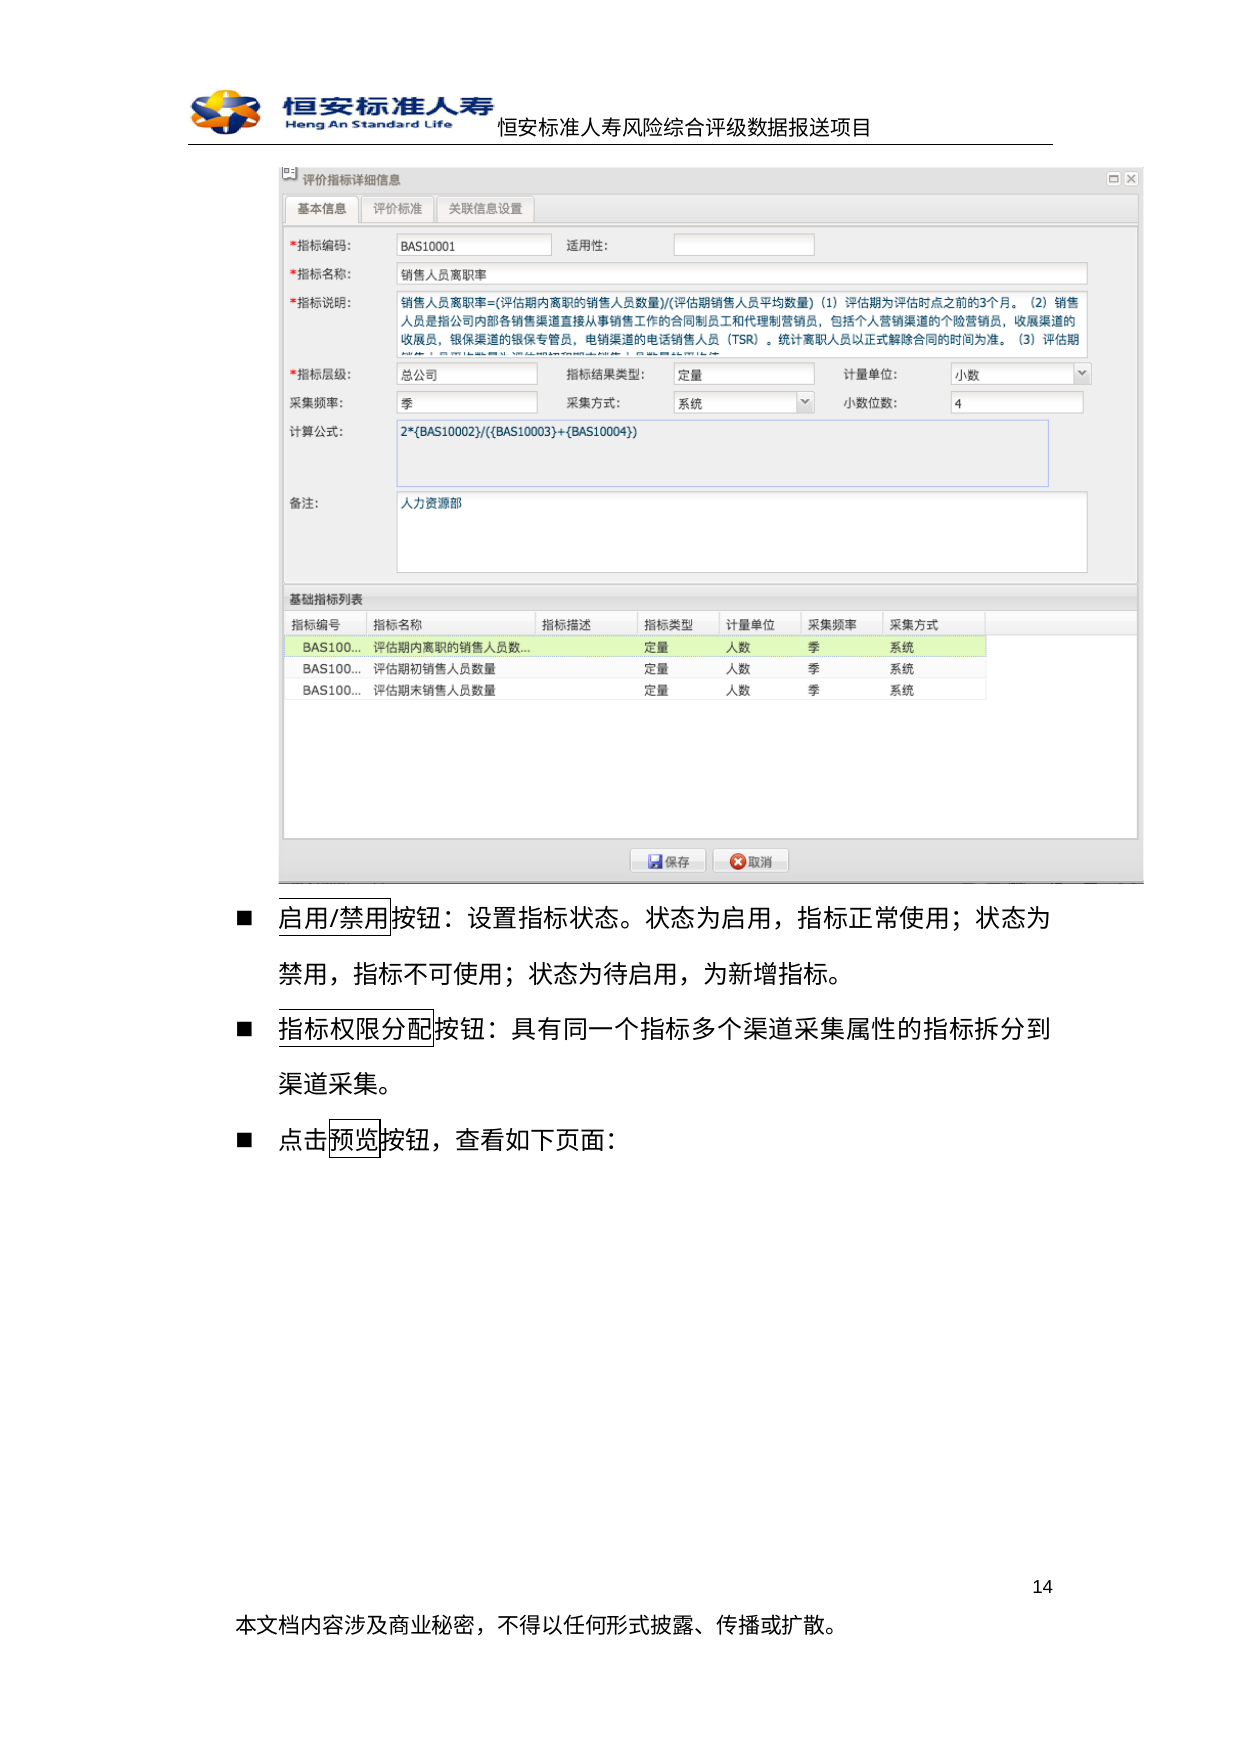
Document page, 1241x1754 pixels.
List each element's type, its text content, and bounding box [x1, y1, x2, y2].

picture [187, 88, 497, 136]
list 启用/禁用按钮：设置指标状态。状态为启用，指标正常使用；状态为禁用，指标不可使用；状态为待启用，为新增指标。 [235, 898, 1053, 990]
list 点击预览按钮，查看如下页面： [381, 1119, 1053, 1158]
list 点击预览按钮，查看如下页面： [330, 1120, 379, 1157]
list 点击预览按钮，查看如下页面： [235, 1119, 329, 1158]
picture [278, 167, 1144, 884]
list 指标权限分配按钮：具有同一个指标多个渠道采集属性的指标拆分到渠道采集。 [235, 1008, 1053, 1101]
